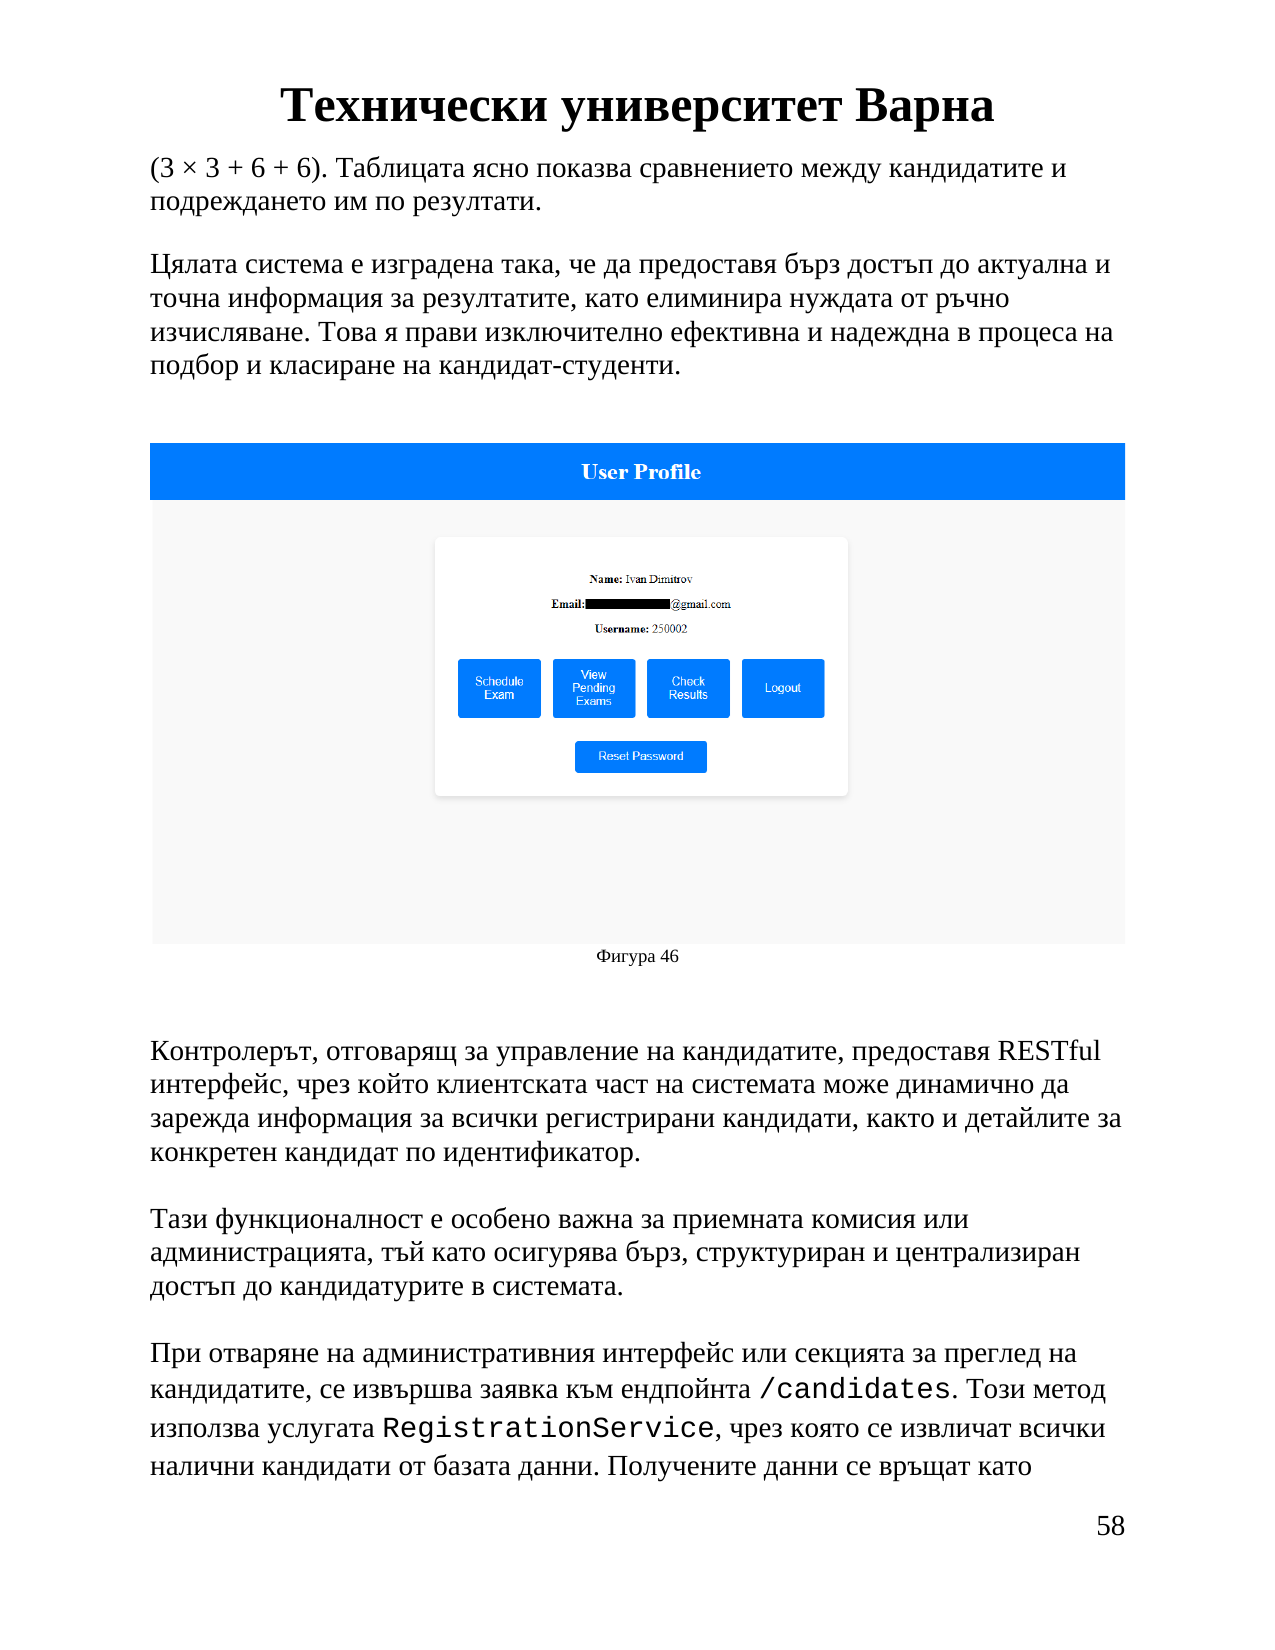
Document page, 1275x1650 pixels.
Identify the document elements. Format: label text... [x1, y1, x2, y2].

picture [150, 443, 1125, 944]
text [150, 1335, 1125, 1482]
text Тази функционалност е особено важна за приемната комисия или администрацията, тъй като осигурява бърз, структуриран и централизиран достъп до кандидатурите в системата. [150, 1201, 1125, 1301]
text Цялата система е изградена така, че да предоставя бърз достъп до актуална и точна информация за резултатите, като елиминира нуждата от ръчно изчисляване. Това я прави изключително ефективна и надеждна в процеса на подбор и класиране на кандидат-студенти. [150, 247, 1125, 381]
text Фигура 46 [150, 944, 1125, 967]
text Контролерът, отговарящ за управление на кандидатите, предоставя RESTful интерфейс, чрез който клиентската част на системата може динамично да зарежда информация за всички регистрирани кандидати, както и детайлите за конкретен кандидат по идентификатор. [150, 1033, 1125, 1167]
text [150, 150, 1125, 217]
